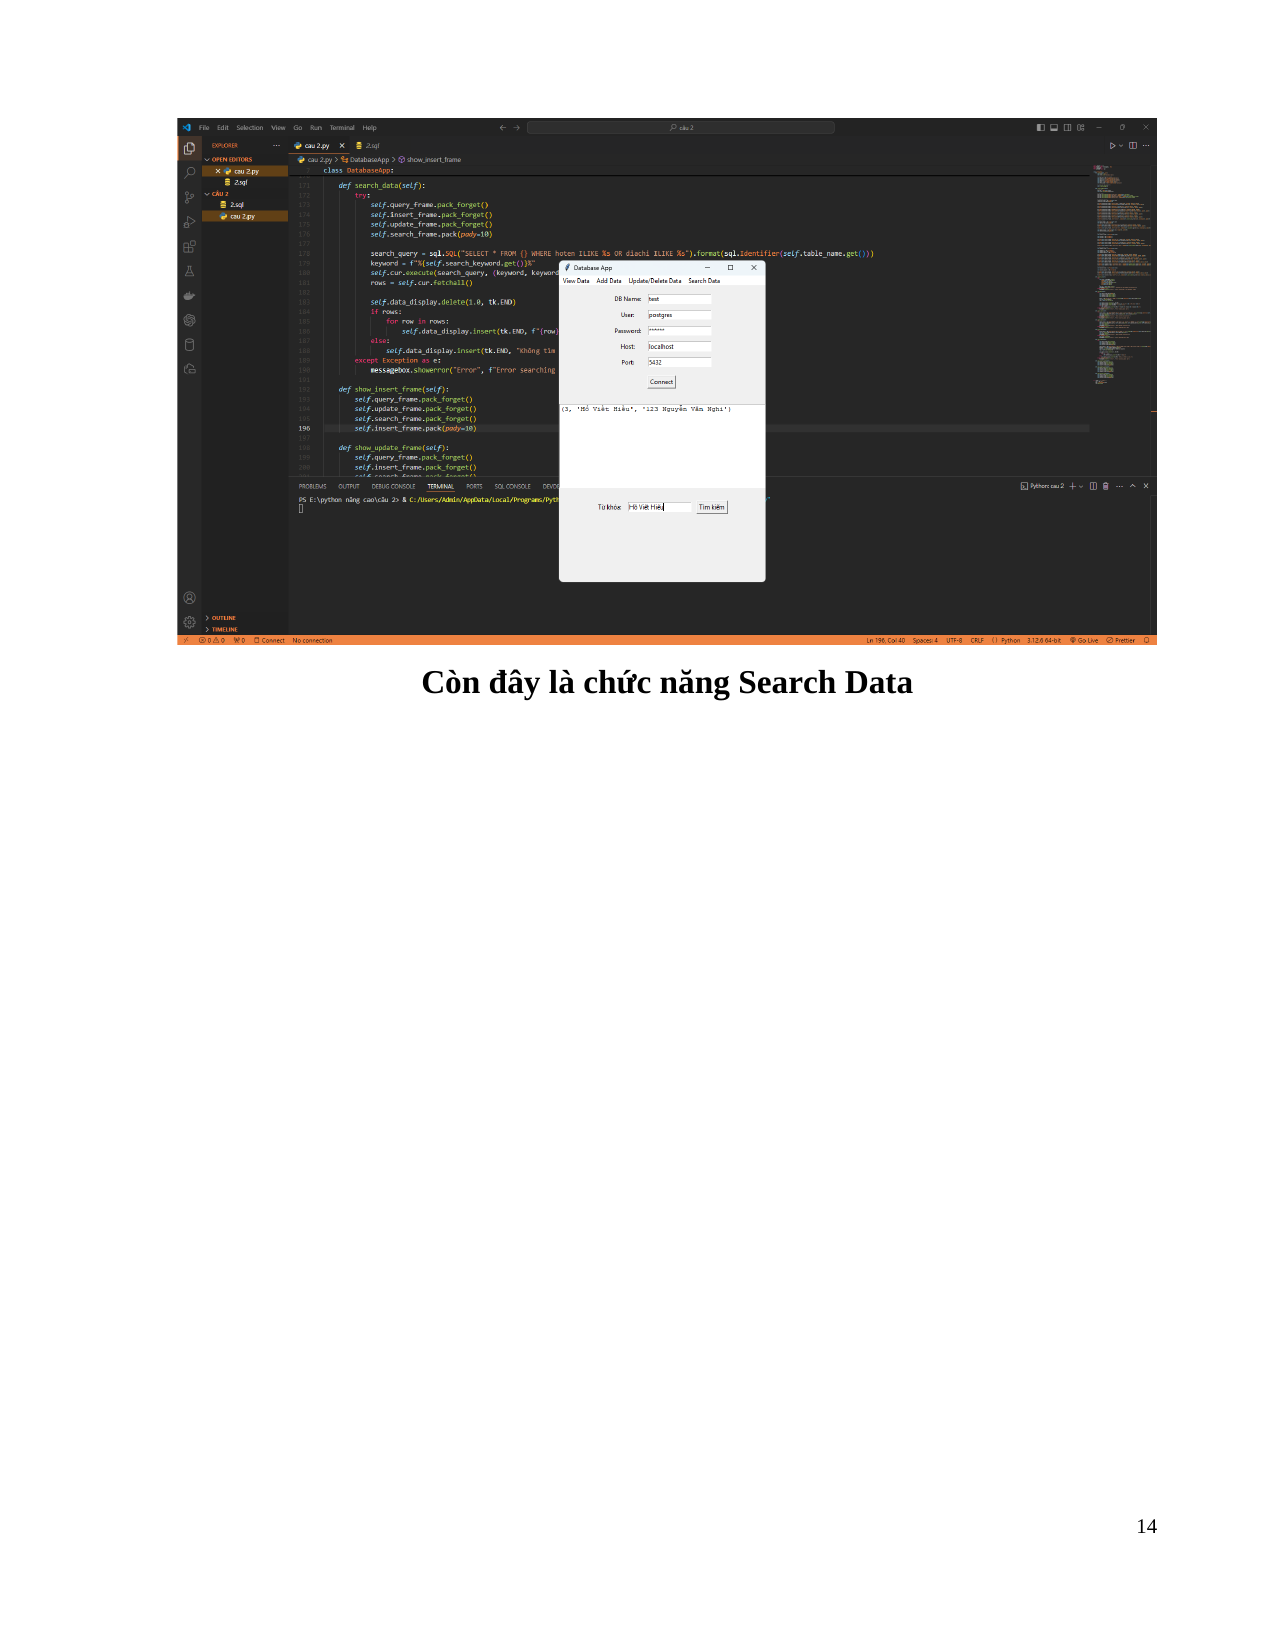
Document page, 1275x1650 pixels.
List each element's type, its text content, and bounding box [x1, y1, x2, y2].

picture [177, 118, 1157, 645]
text Còn đây là chức năng Search Data [177, 662, 1157, 701]
